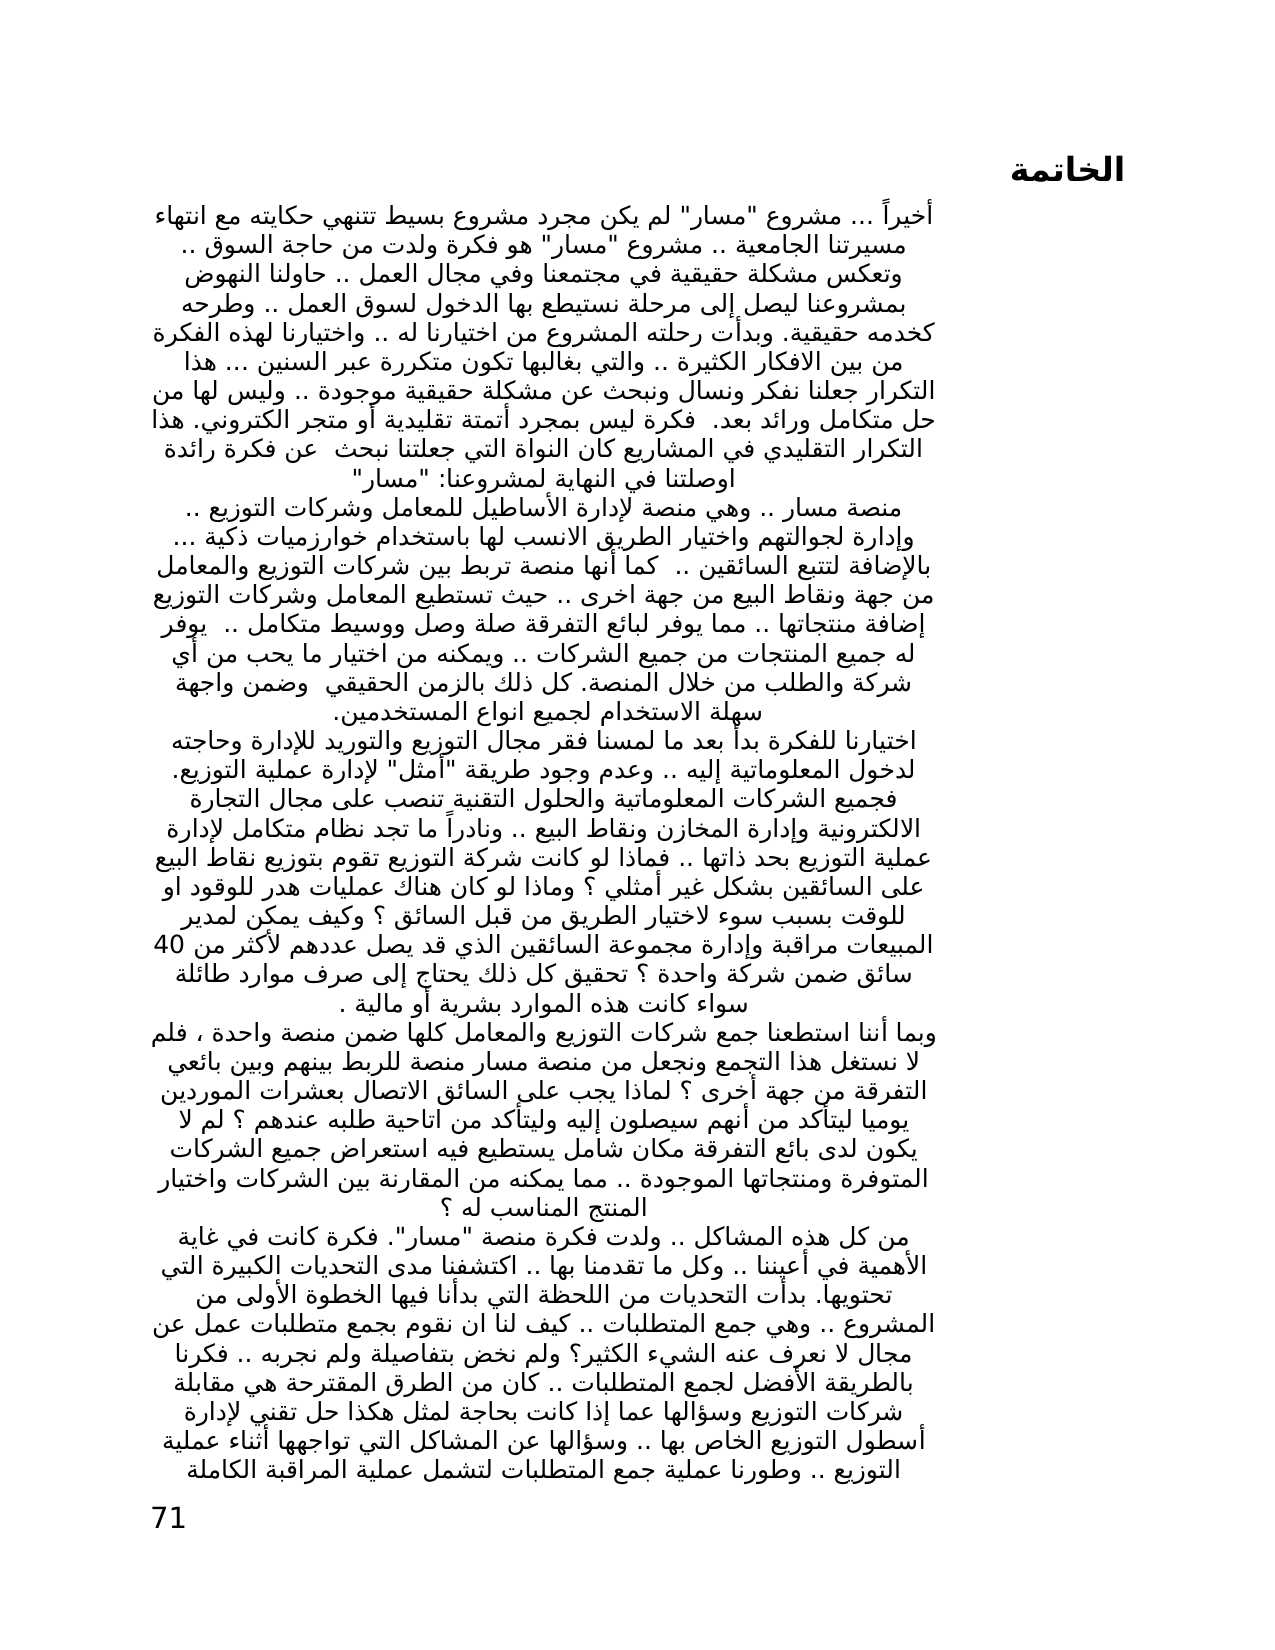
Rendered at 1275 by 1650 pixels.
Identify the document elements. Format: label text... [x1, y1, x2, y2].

text أخيراً ... مشروع "مسار" لم يكن مجرد مشروع بسيط تتنهي حكايته مع انتهاء مسيرتنا الجامعية .. مشروع "مسار" هو فكرة ولدت من حاجة السوق .. وتعكس مشكلة حقيقية في مجتمعنا وفي مجال العمل .. حاولنا النهوض بمشروعنا ليصل إلى مرحلة نستيطع بها الدخول لسوق العمل .. وطرحه كخدمه حقيقية. وبدأت رحلته المشروع من اختيارنا له .. واختيارنا لهذه الفكرة من بين الافكار الكثيرة .. والتي بغالبها تكون متكررة عبر السنين ... هذا التكرار جعلنا نفكر ونسال ونبحث عن مشكلة حقيقية موجودة .. وليس لها من حل متكامل ورائد بعد. فكرة ليس بمجرد أتمتة تقليدية أو متجر الكتروني. هذا التكرار التقليدي في المشاريع كان النواة التي جعلتنا نبحث عن فكرة رائدة اوصلتنا في النهاية لمشروعنا: "مسار" [150, 201, 937, 493]
title الخاتمة [150, 150, 1125, 189]
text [150, 1222, 937, 1485]
text وبما أننا استطعنا جمع شركات التوزيع والمعامل كلها ضمن منصة واحدة ، فلم لا نستغل هذا التجمع ونجعل من منصة مسار منصة للربط بينهم وبين بائعي التفرقة من جهة أخرى ؟ لماذا يجب على السائق الاتصال بعشرات الموردين يوميا ليتأكد من أنهم سيصلون إليه وليتأكد من اتاحية طلبه عندهم ؟ لم لا يكون لدى بائع التفرقة مكان شامل يستطيع فيه استعراض جميع الشركات المتوفرة ومنتجاتها الموجودة .. مما يمكنه من المقارنة بين الشركات واختيار المنتج المناسب له ؟ [150, 1018, 937, 1222]
text منصة مسار .. وهي منصة لإدارة الأساطيل للمعامل وشركات التوزيع .. وإدارة لجوالتهم واختيار الطريق الانسب لها باستخدام خوارزميات ذكية ... بالإضافة لتتبع السائقين .. كما أنها منصة تربط بين شركات التوزيع والمعامل من جهة ونقاط البيع من جهة اخرى .. حيث تستطيع المعامل وشركات التوزيع إضافة منتجاتها .. مما يوفر لبائع التفرقة صلة وصل ووسيط متكامل .. يوفر له جميع المنتجات من جميع الشركات .. ويمكنه من اختيار ما يحب من أي شركة والطلب من خلال المنصة. كل ذلك بالزمن الحقيقي وضمن واجهة سهلة الاستخدام لجميع انواع المستخدمين. [150, 493, 937, 726]
text اختيارنا للفكرة بدأ بعد ما لمسنا فقر مجال التوزيع والتوريد للإدارة وحاجته لدخول المعلوماتية إليه .. وعدم وجود طريقة "أمثل" لإدارة عملية التوزيع. فجميع الشركات المعلوماتية والحلول التقنية تنصب على مجال التجارة الالكترونية وإدارة المخازن ونقاط البيع .. ونادراً ما تجد نظام متكامل لإدارة عملية التوزيع بحد ذاتها .. فماذا لو كانت شركة التوزيع تقوم بتوزيع نقاط البيع على السائقين بشكل غير أمثلي ؟ وماذا لو كان هناك عمليات هدر للوقود او للوقت بسبب سوء لاختيار الطريق من قبل السائق ؟ وكيف يمكن لمدير المبيعات مراقبة وإدارة مجموعة السائقين الذي قد يصل عددهم لأكثر من 40 سائق ضمن شركة واحدة ؟ تحقيق كل ذلك يحتاج إلى صرف موارد طائلة سواء كانت هذه الموارد بشرية أو مالية . [150, 726, 937, 1018]
